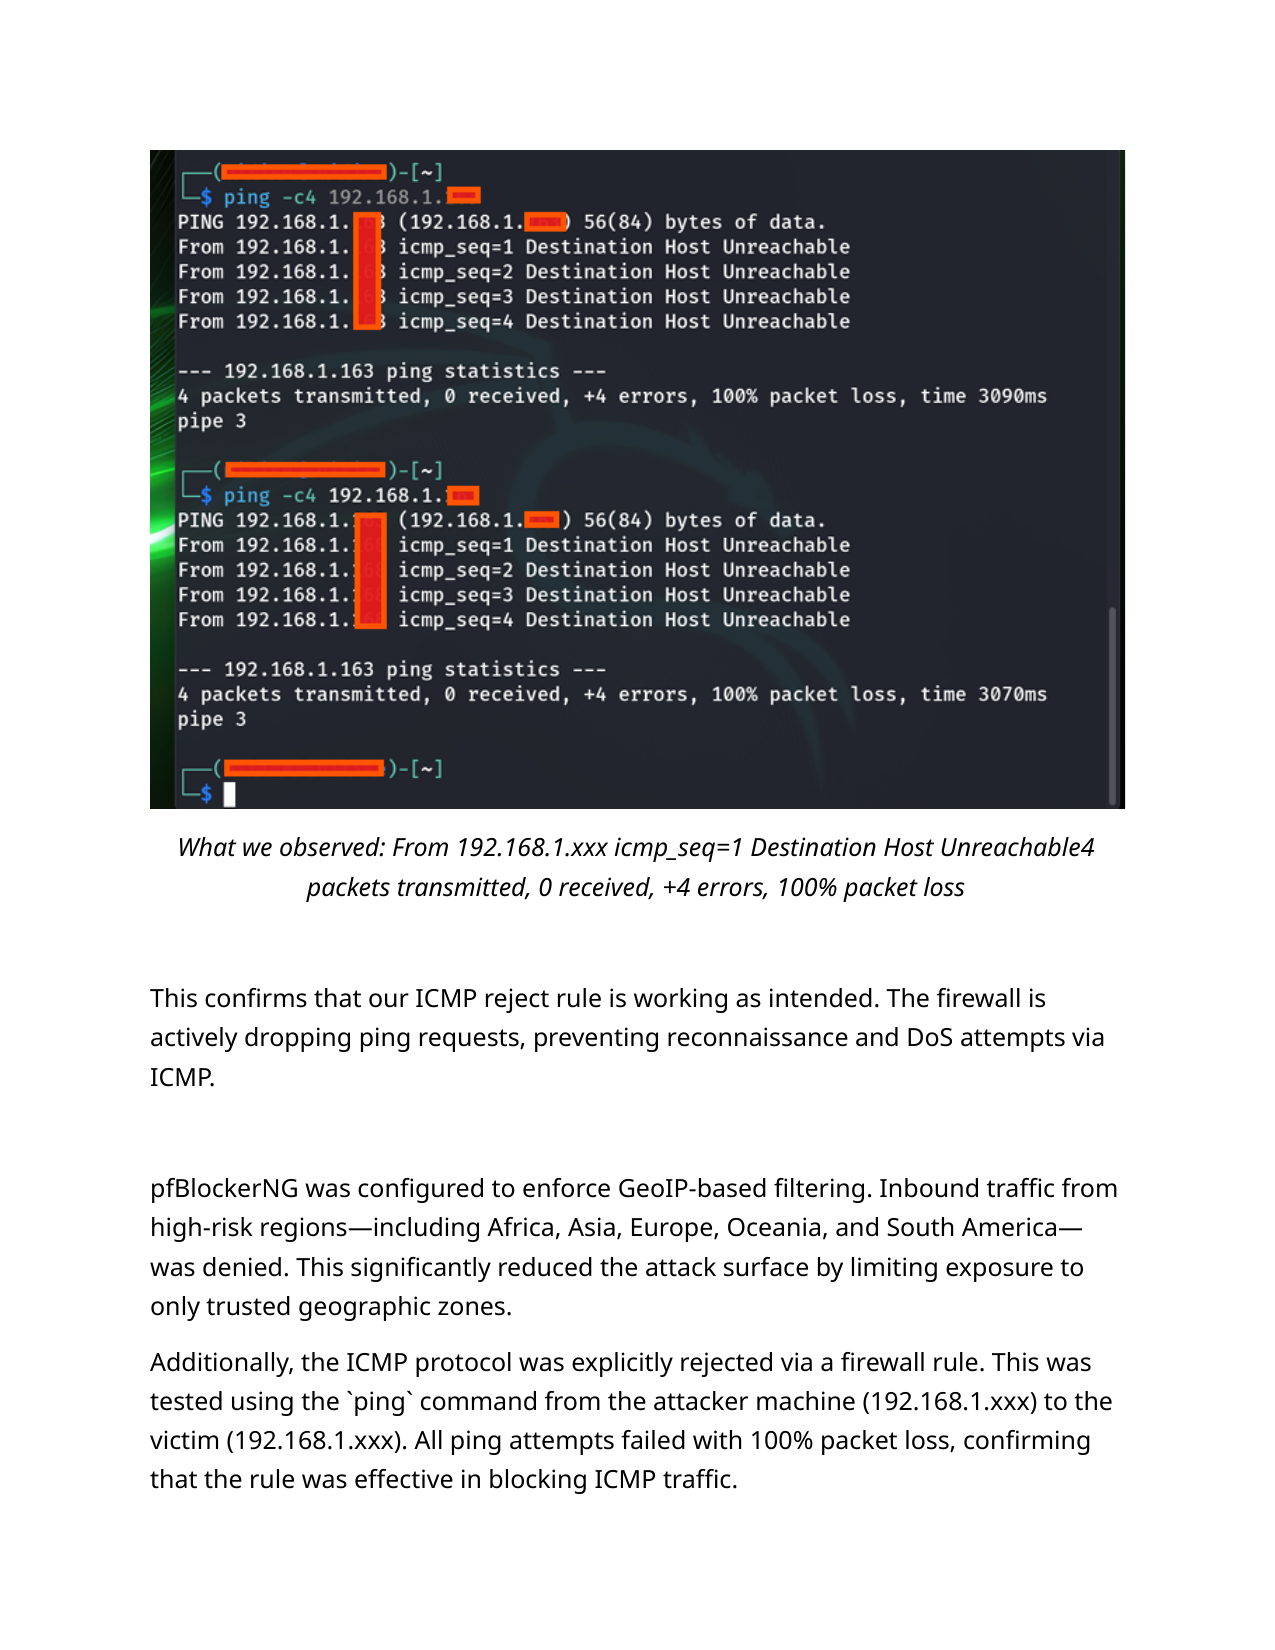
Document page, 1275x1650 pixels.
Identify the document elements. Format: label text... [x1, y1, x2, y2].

text pfBlockerNG was configured to enforce GeoIP-based filtering. Inbound traffic from high-risk regions—including Africa, Asia, Europe, Oceania, and South America—was denied. This significantly reduced the attack surface by limiting exposure to only trusted geographic zones. [150, 1171, 1125, 1322]
picture [150, 150, 1125, 809]
text What we observed: From 192.168.1.xxx icmp_seq=1 Destination Host Unreachable4 packets transmitted, 0 received, +4 errors, 100% packet loss [150, 830, 1125, 903]
text Additionally, the ICMP protocol was explicitly rejected via a firewall rule. This was tested using the `ping` command from the attacker machine (192.168.1.xxx) to the victim (192.168.1.xxx). All ping attempts failed with 100% packet loss, confirming that the rule was effective in blocking ICMP traffic. [150, 1344, 1125, 1496]
text This confirms that our ICMP reject rule is working as intended. The firewall is actively dropping ping requests, preventing reconnaissance and DoS attempts via ICMP. [150, 981, 1125, 1093]
